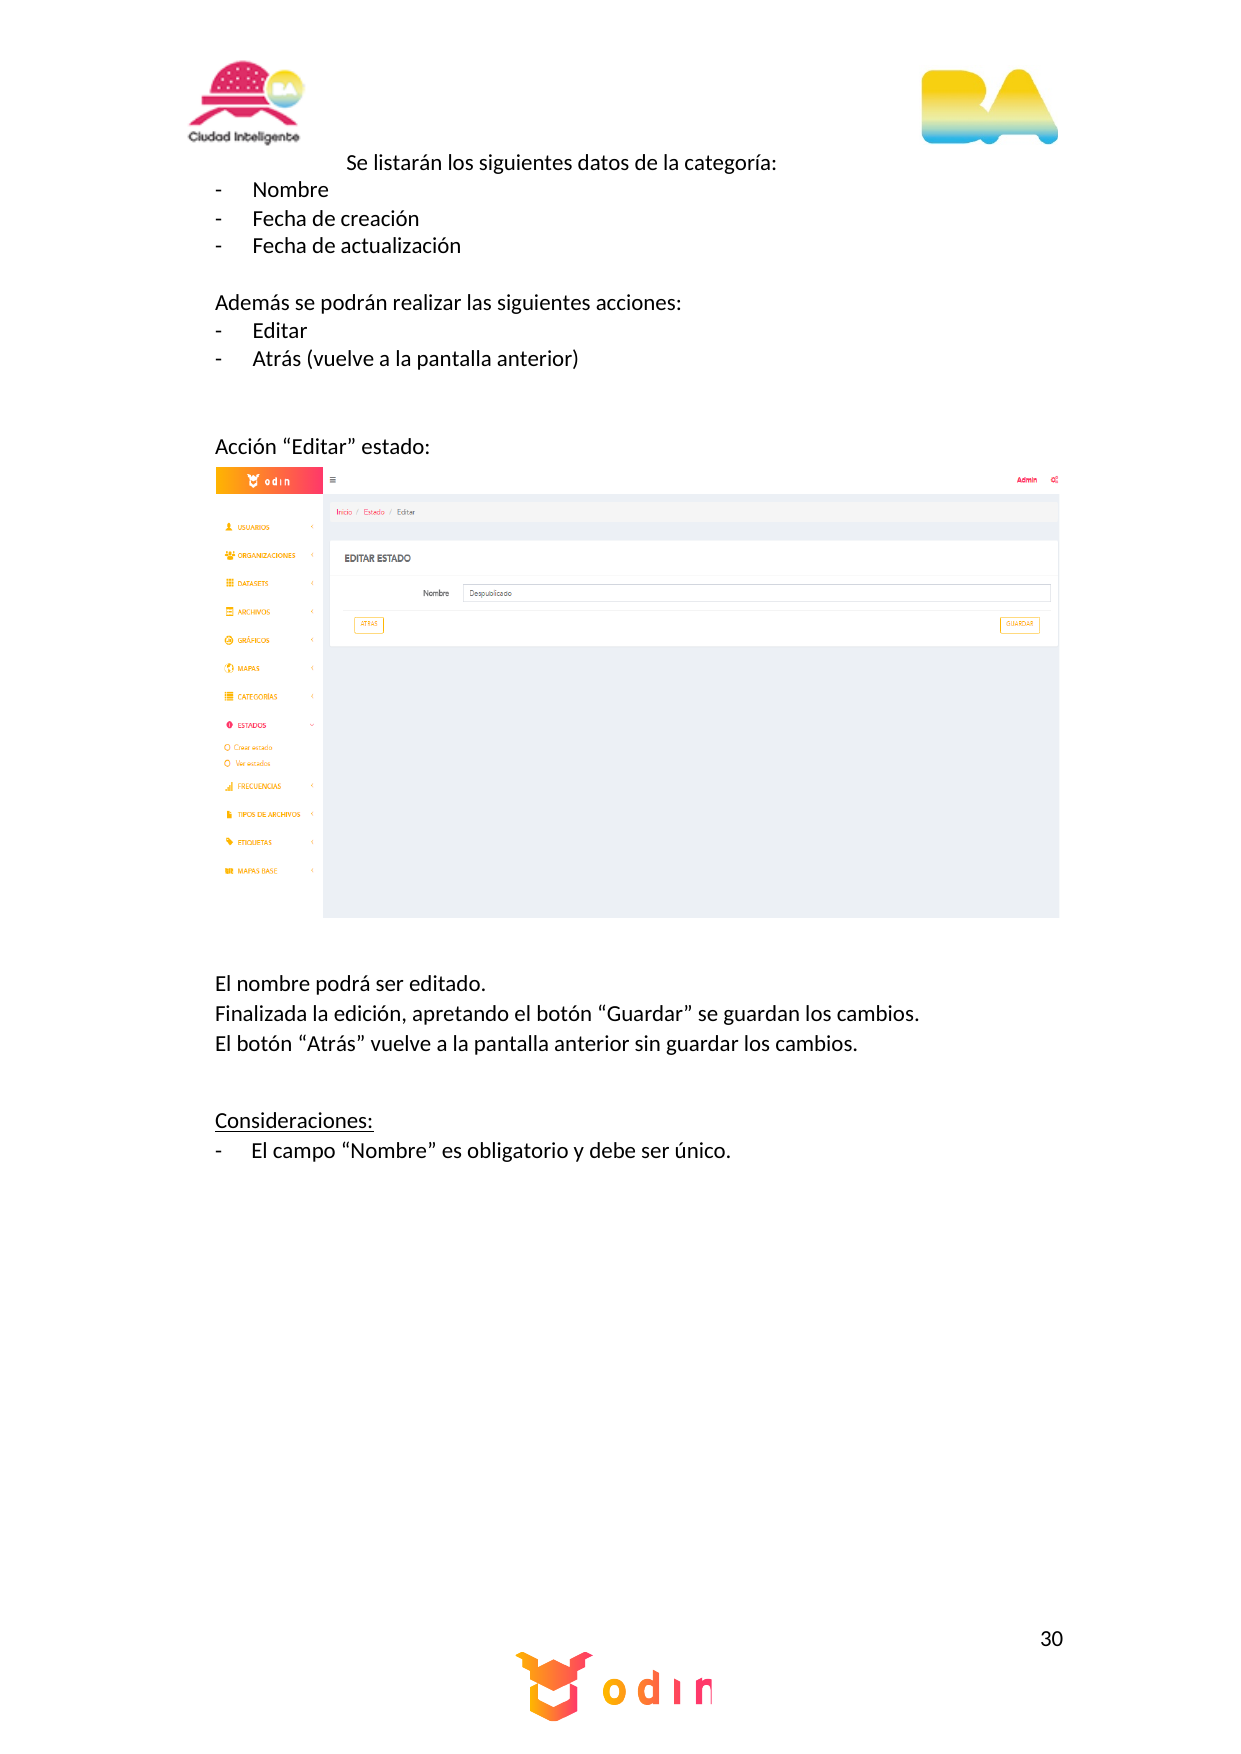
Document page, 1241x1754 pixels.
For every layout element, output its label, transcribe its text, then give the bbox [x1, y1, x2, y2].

list Fecha de actualización [215, 232, 1063, 260]
picture [215, 467, 1059, 918]
picture [917, 65, 1058, 144]
list Nombre [215, 176, 1063, 204]
list Fecha de creación [215, 204, 1063, 232]
text Además se podrán realizar las siguientes acciones: [215, 288, 1063, 316]
list Editar [215, 316, 1063, 344]
picture [177, 45, 326, 162]
text Se listarán los siguientes datos de la categoría: [177, 148, 1063, 176]
list Atrás (vuelve a la pantalla anterior) [215, 344, 1063, 372]
text Consideraciones: - El campo “Nombre” es obligatorio y debe ser único. [215, 1106, 1063, 1165]
picture [514, 1652, 712, 1721]
